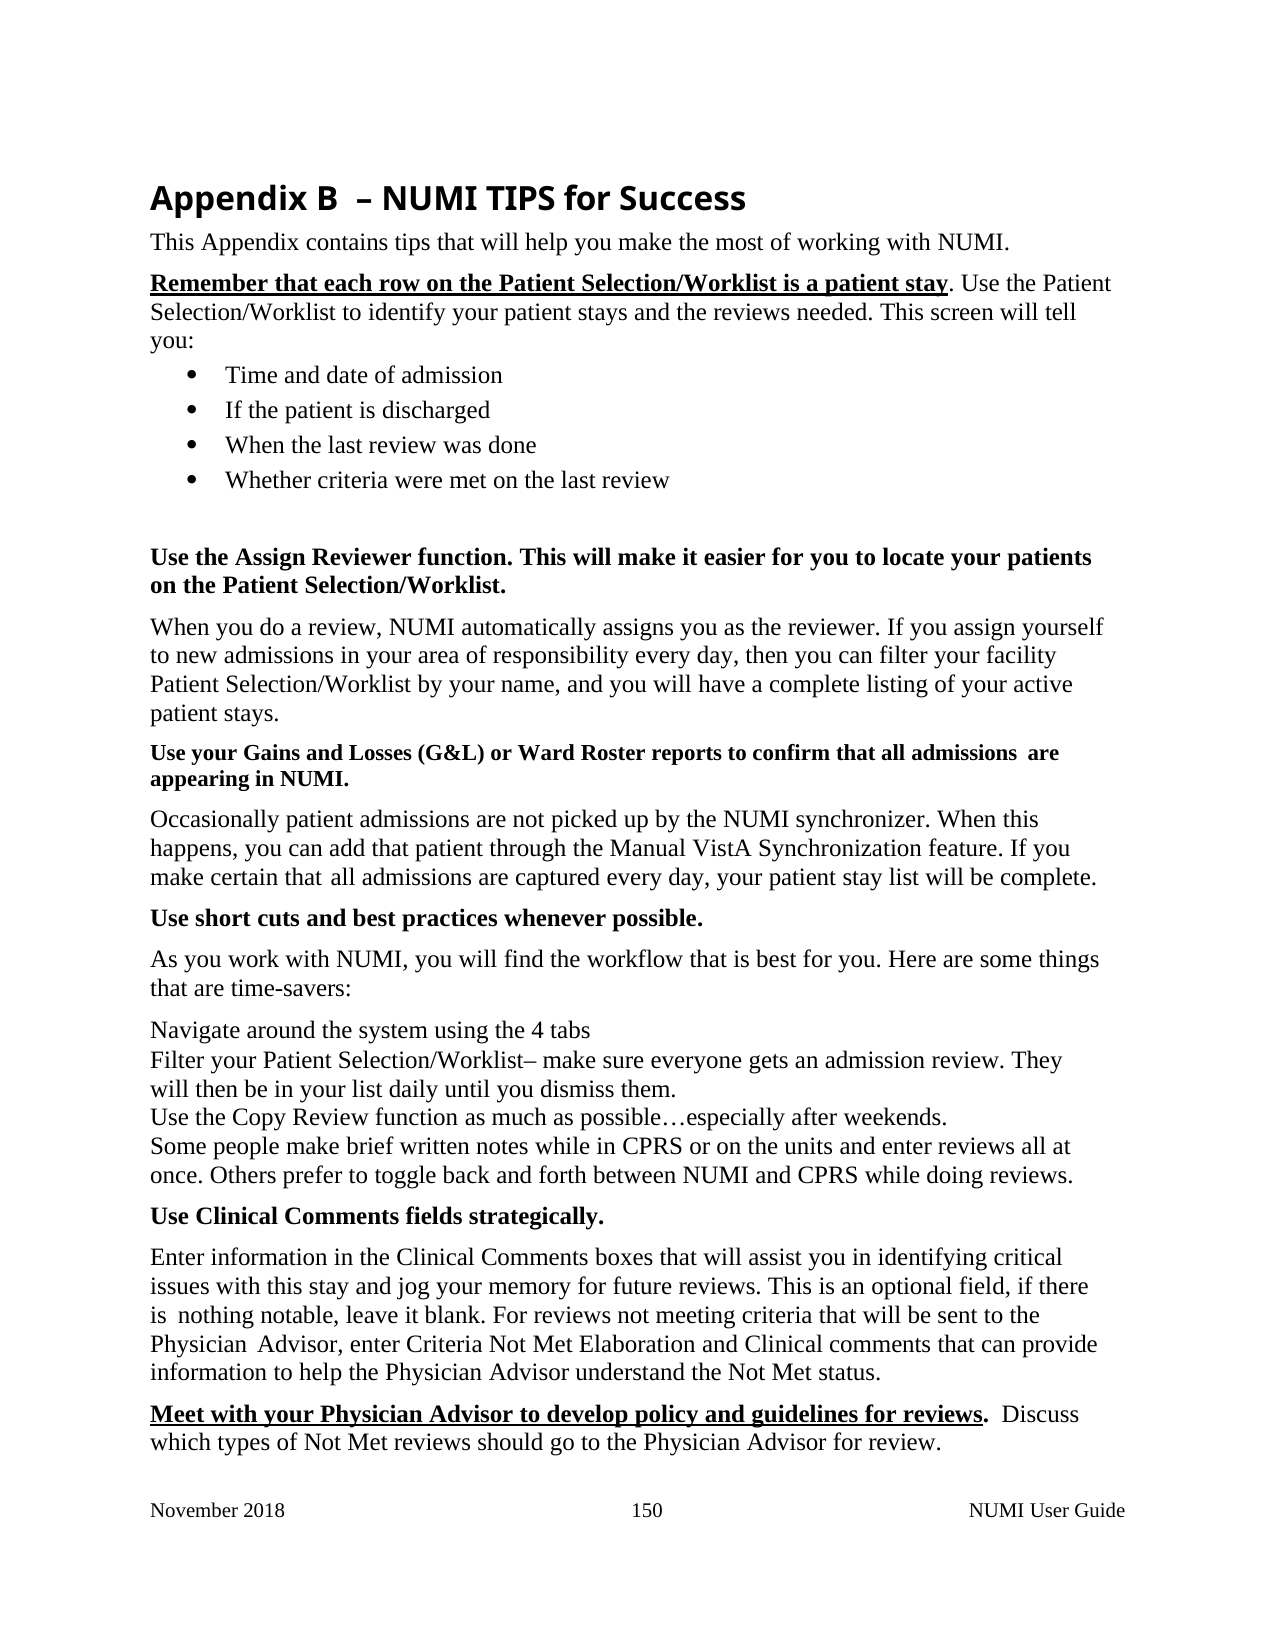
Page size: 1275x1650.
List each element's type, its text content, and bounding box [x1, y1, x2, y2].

text Remember that each row on the Patient Selection/Worklist is a patient stay. Use the Patient Selection/Worklist to identify your patient stays and the reviews needed. This screen will tell you: [150, 268, 1112, 354]
list If the patient is discharged [187, 395, 1125, 424]
text As you work with NUMI, you will find the workflow that is best for you. Here are some things that are time-savers: [150, 944, 1114, 1002]
list Whether criteria were met on the last review [187, 465, 1125, 494]
list Time and date of admission [187, 360, 1125, 389]
text Use your Gains and Losses (G&L) or Ward Roster reports to confirm that all admissions are appearing in NUMI. [150, 739, 1125, 792]
text Use short cuts and best practices whenever possible. [150, 903, 1125, 932]
text Filter your Patient Selection/Worklist– make sure everyone gets an admission review. They will then be in your list daily until you dismiss them. [150, 1045, 1093, 1102]
text Use the Assign Reviewer function. This will make it easier for you to locate your patients on the Patient Selection/Worklist. [150, 542, 1125, 599]
text This Appendix contains tips that will help you make the most of working with NUMI. [150, 227, 1125, 255]
list When the last review was done [187, 430, 1125, 459]
text Enter information in the Clinical Comments boxes that will assist you in identifying critical issues with this stay and jog your memory for future reviews. This is an optional field, if there is nothing notable, leave it blank. For reviews not meeting criteria that will be sent to the Physician Advisor, enter Criteria Not Met Elaboration and Clinical comments that can provide information to help the Physician Advisor understand the Not Met status. [150, 1242, 1110, 1386]
text Navigate around the system using the 4 tabs [150, 1014, 1125, 1045]
text Meet with your Physician Advisor to develop policy and guidelines for reviews. Discuss which types of Not Met reviews should go to the Physician Advisor for review. [150, 1399, 1108, 1456]
text Some people make brief written notes while in CPRS or on the units and enter reviews all at once. Others prefer to toggle back and forth between NUMI and CPRS while doing reviews. [150, 1131, 1104, 1189]
subtitle Appendix B – NUMI TIPS for Success [150, 175, 1125, 220]
text Occasionally patient admissions are not picked up by the NUMI synchronizer. When this happens, you can add that patient through the Manual VistA Synchronization feature. If you make certain that all admissions are captured every day, your patient stay list will be complete. [150, 804, 1114, 891]
text Use Clinical Comments fields strategically. [150, 1201, 1125, 1230]
text Use the Copy Review function as much as possible…especially after weekends. [150, 1102, 1125, 1131]
text When you do a review, NUMI automatically assigns you as the reviewer. If you assign yourself to new admissions in your area of responsibility every day, then you can filter your facility Patient Selection/Worklist by your name, and you will have a complete listing of your active patient stays. [150, 612, 1125, 727]
